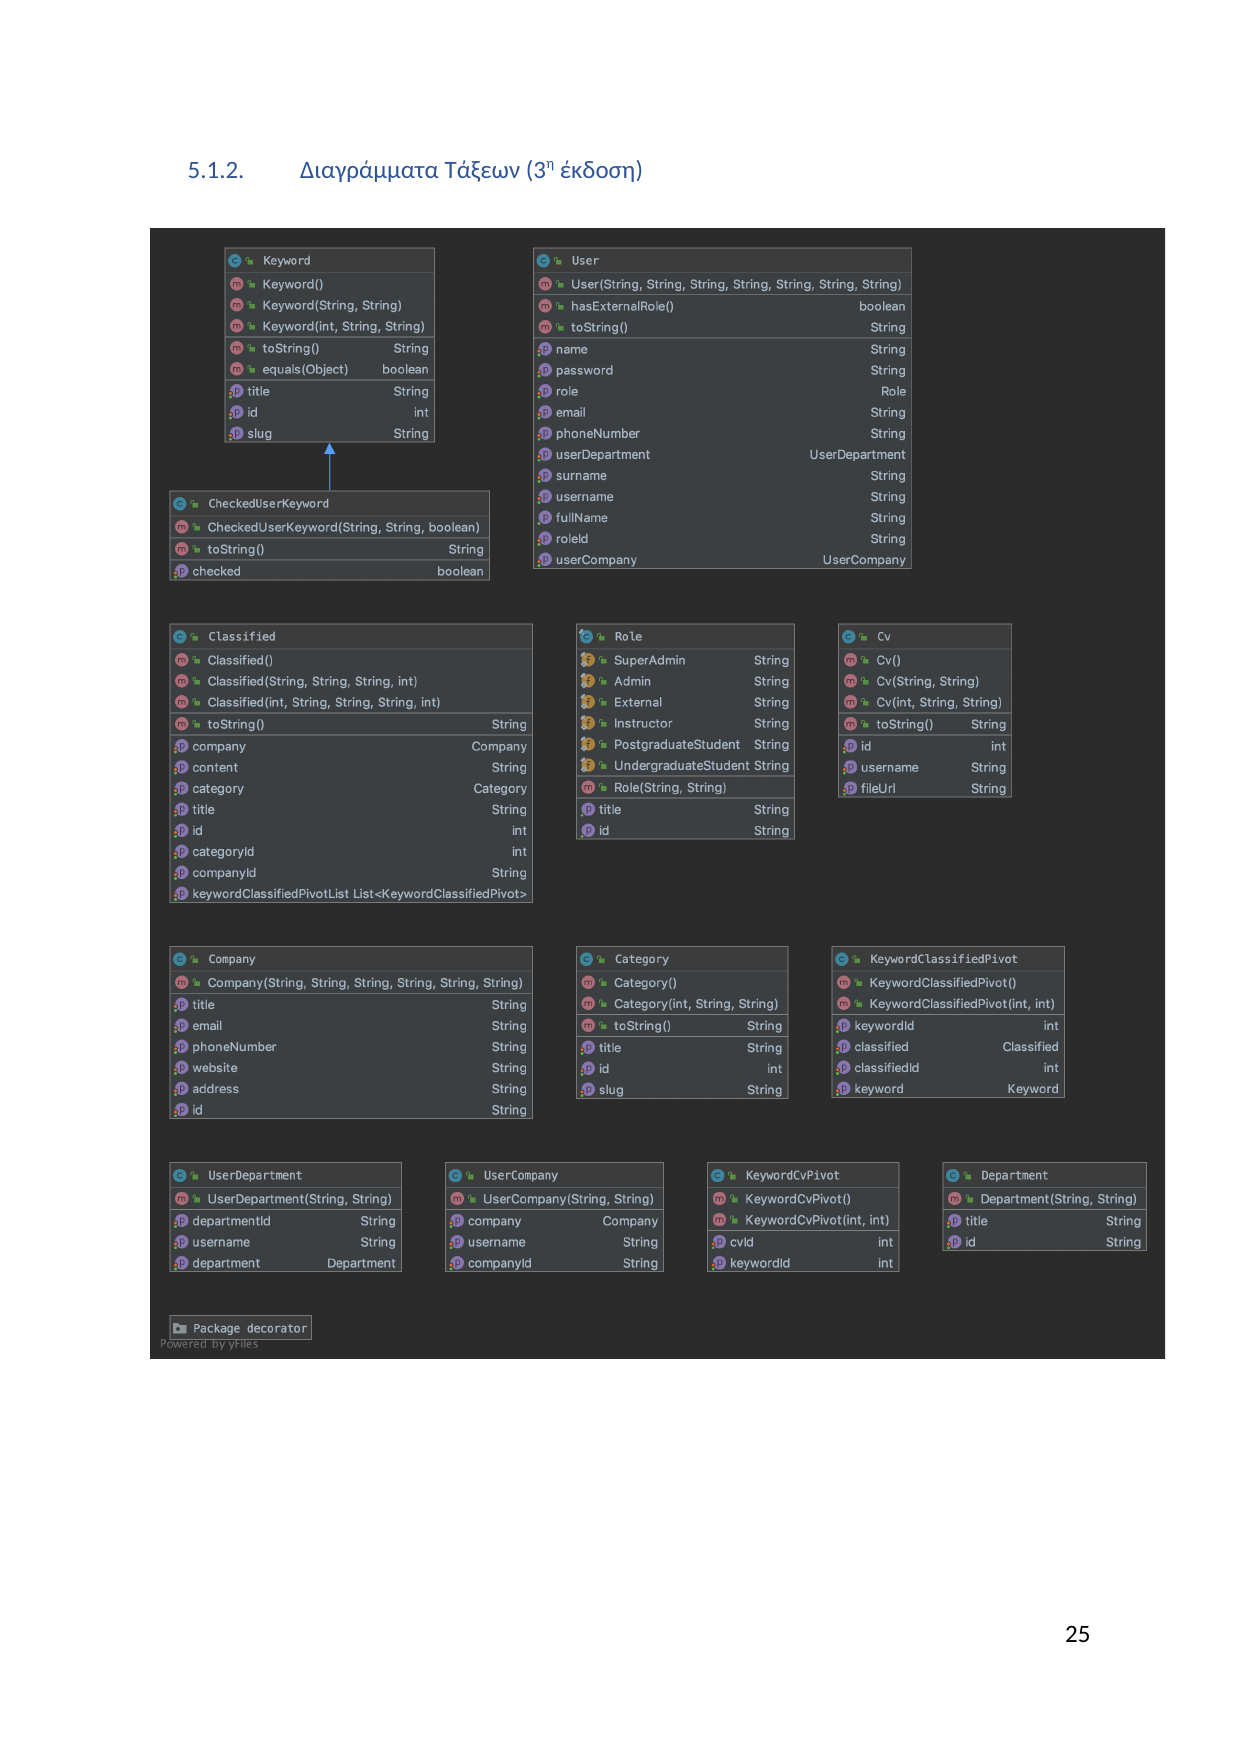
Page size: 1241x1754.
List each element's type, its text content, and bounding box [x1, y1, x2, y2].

picture [150, 228, 1166, 1359]
subtitle Διαγράμματα Τάξεων (3η έκδοση) [187, 154, 1090, 185]
